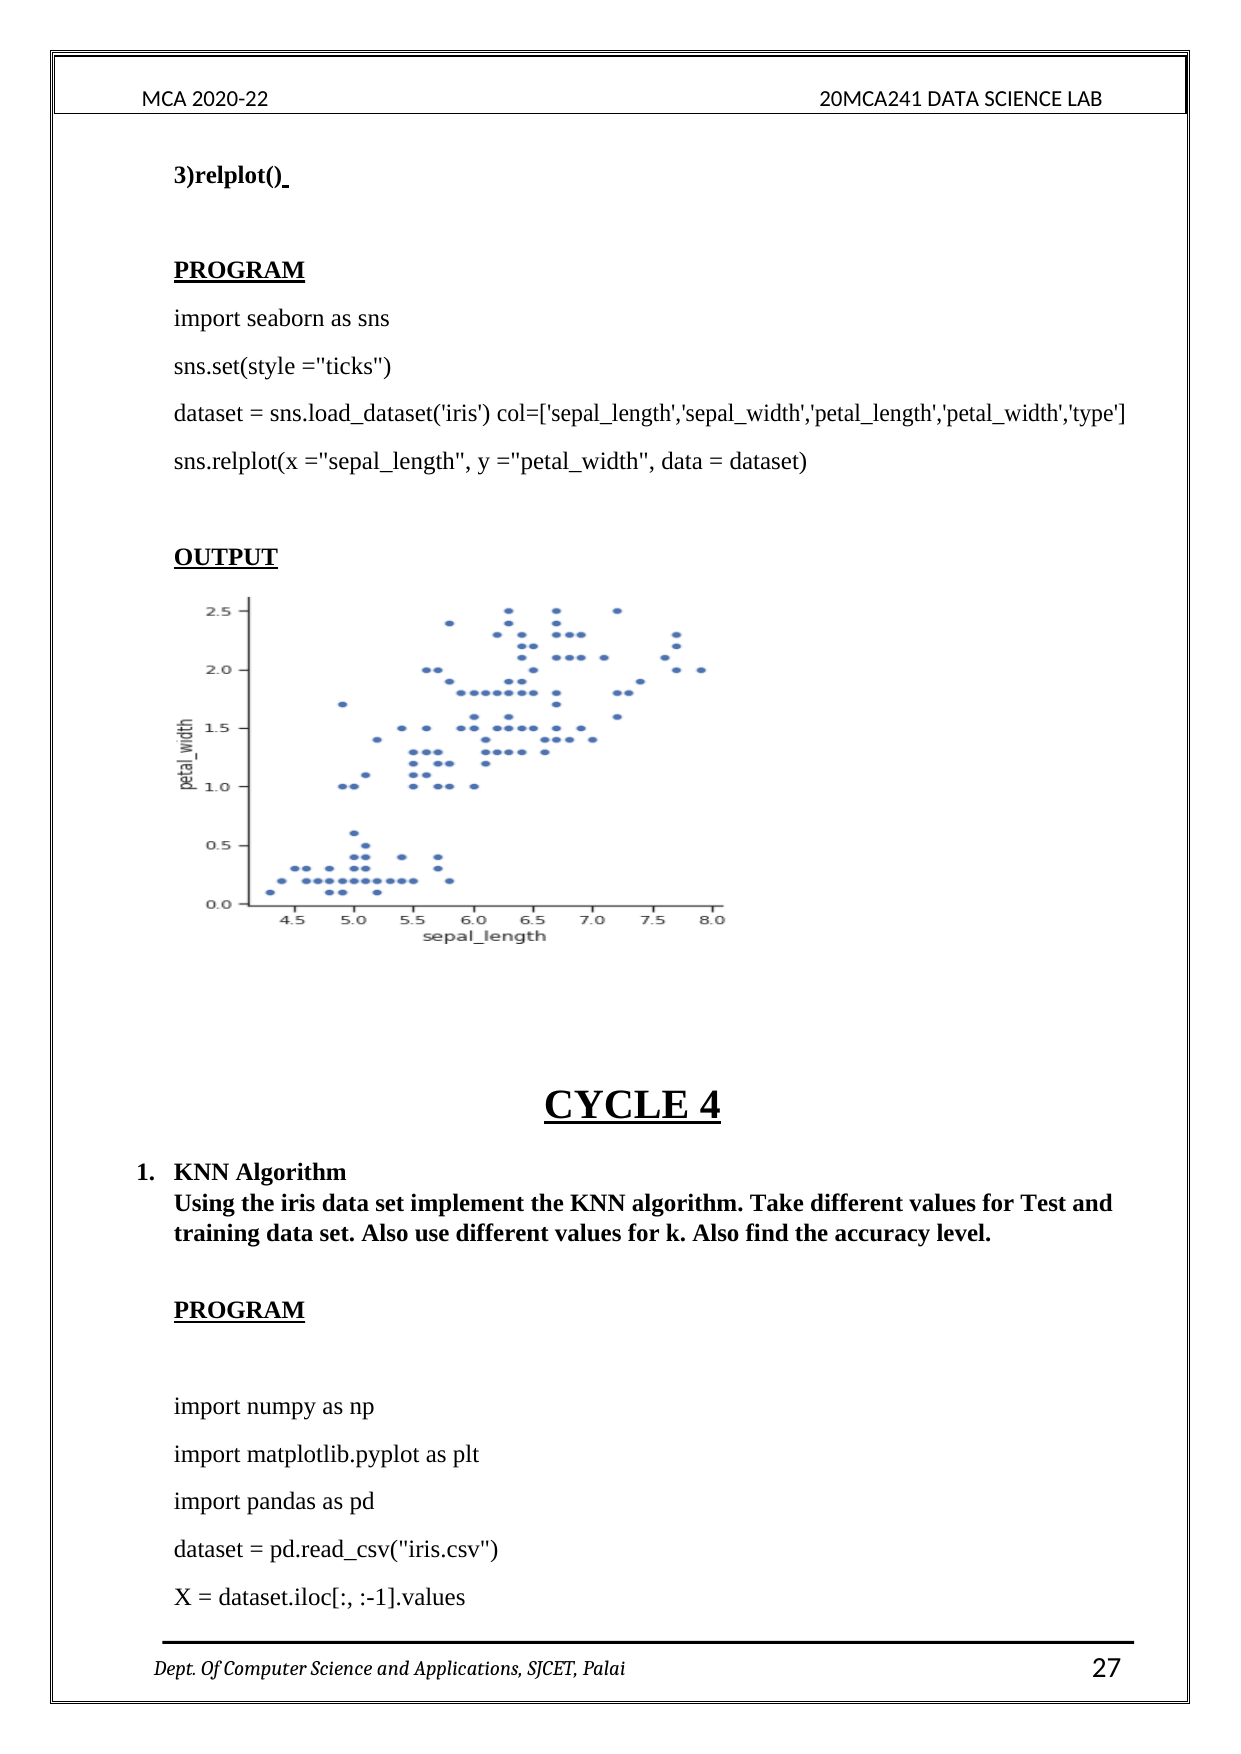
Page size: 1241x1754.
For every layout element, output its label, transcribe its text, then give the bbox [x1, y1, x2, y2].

text dataset = pd.read_csv("iris.csv") [174, 1534, 1165, 1563]
text 3)relplot() [174, 160, 1165, 189]
text import seaborn as sns [174, 303, 1165, 332]
text X = dataset.iloc[:, :-1].values [174, 1582, 1165, 1611]
text PROGRAM [174, 255, 1165, 284]
text CYCLE 4 [99, 1080, 1165, 1128]
picture [176, 596, 727, 944]
text import matplotlib.pyplot as plt [174, 1439, 1165, 1467]
text OUTPUT [174, 542, 1165, 570]
text sns.relplot(x ="sepal_length", y ="petal_width", data = dataset) [174, 446, 1165, 475]
text PROGRAM [174, 1296, 1165, 1324]
text sns.set(style ="ticks") [174, 351, 1165, 379]
list KNN Algorithm [136, 1157, 1165, 1186]
text import numpy as np [151, 1391, 1165, 1420]
text import pandas as pd [174, 1486, 1165, 1515]
text dataset = sns.load_dataset('iris') col=['sepal_length','sepal_width','petal_length','petal_width','type'] [174, 398, 1165, 427]
list Using the iris data set implement the KNN algorithm. Take different values for Test and training data set. Also use different values for k. Also find the accuracy level. [174, 1188, 1165, 1247]
